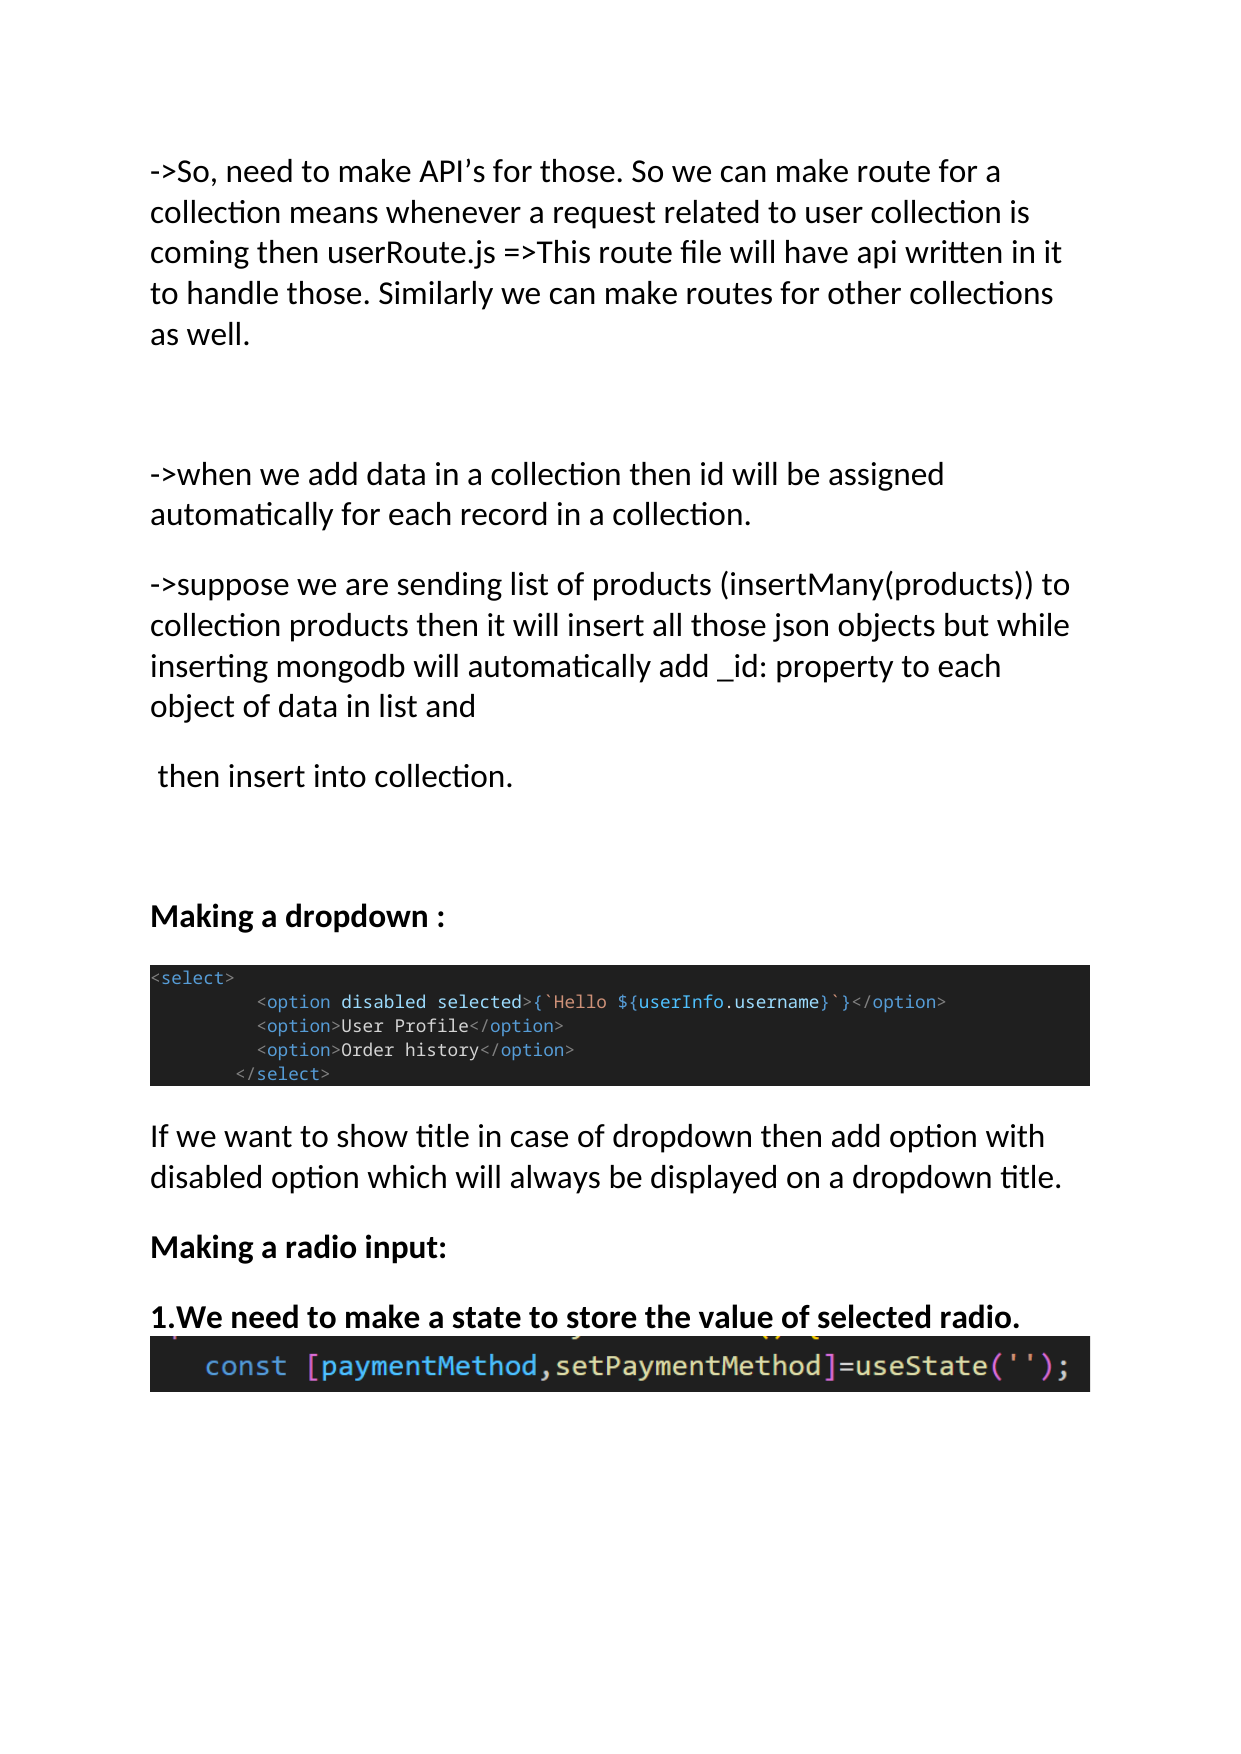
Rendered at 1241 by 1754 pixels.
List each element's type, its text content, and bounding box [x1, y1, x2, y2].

text Making a dropdown : [150, 895, 1090, 936]
text <option disabled selected>{`Hello ${userInfo.username}`}</option> [150, 989, 1090, 1013]
text ->suppose we are sending list of products (insertMany(products)) to collection products then it will insert all those json objects but while inserting mongodb will automatically add _id: property to each object of data in list and [150, 563, 1090, 726]
text If we want to show title in case of dropdown then add option with disabled option which will always be displayed on a dropdown title. [150, 1115, 1090, 1197]
text <select> [150, 965, 1090, 989]
text ->when we add data in a collection then id will be assigned automatically for each record in a collection. [150, 453, 1090, 534]
text Making a radio input: [150, 1226, 1090, 1266]
text <option>Order history</option> [150, 1038, 1090, 1062]
text </select> [150, 1062, 1090, 1086]
text <option>User Profile</option> [150, 1013, 1090, 1038]
text 1.We need to make a state to store the value of selected radio. [150, 1296, 1090, 1336]
picture [150, 1336, 1091, 1392]
text ->So, need to make API’s for those. So we can make route for a collection means whenever a request related to user collection is coming then userRoute.js =>This route file will have api written in it to handle those. Similarly we can make routes for other collections as well. [150, 150, 1090, 354]
text then insert into collection. [150, 755, 1090, 796]
